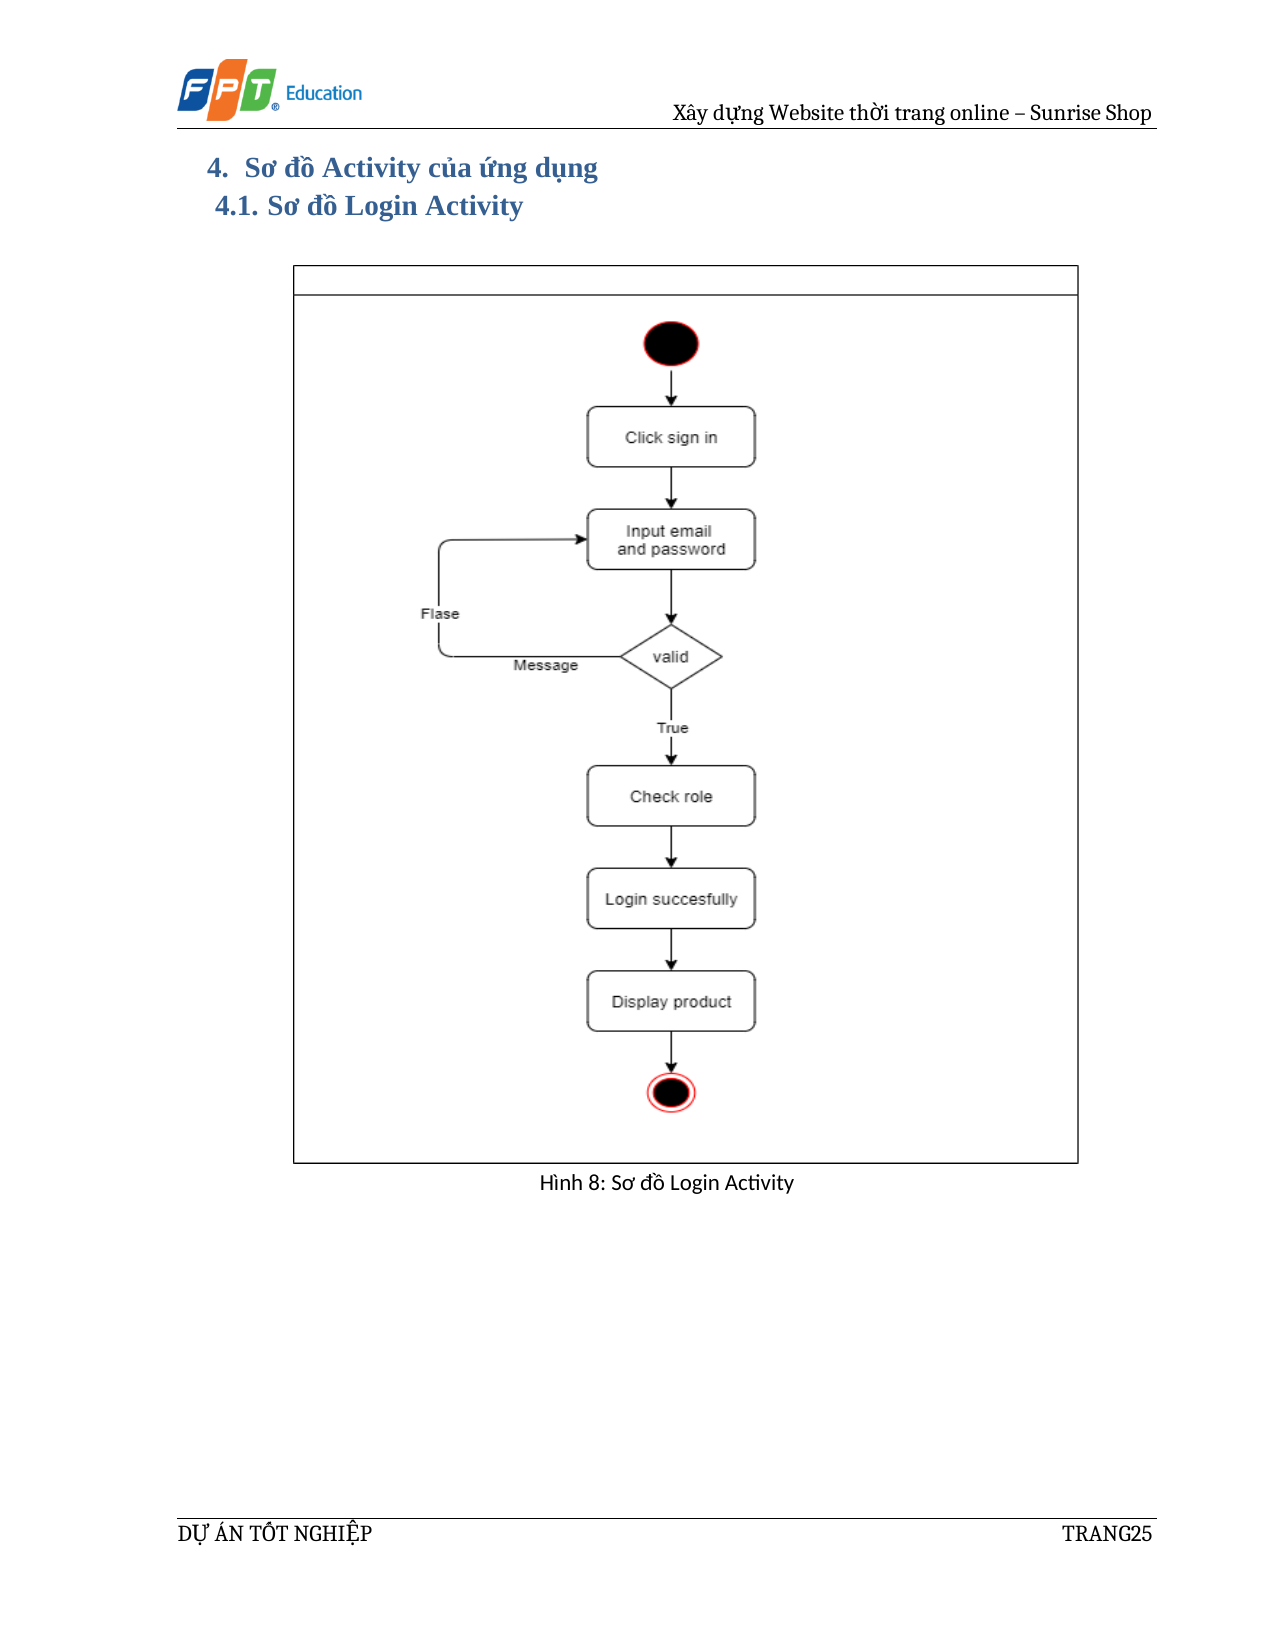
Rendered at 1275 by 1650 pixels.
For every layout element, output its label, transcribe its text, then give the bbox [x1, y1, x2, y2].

picture [293, 265, 1079, 1164]
text Hình 8: Sơ đồ Login Activity [177, 1168, 1157, 1196]
list Sơ đồ Activity của ứng dụng [207, 150, 1157, 183]
picture [177, 59, 364, 121]
list Sơ đồ Login Activity [215, 188, 1157, 222]
